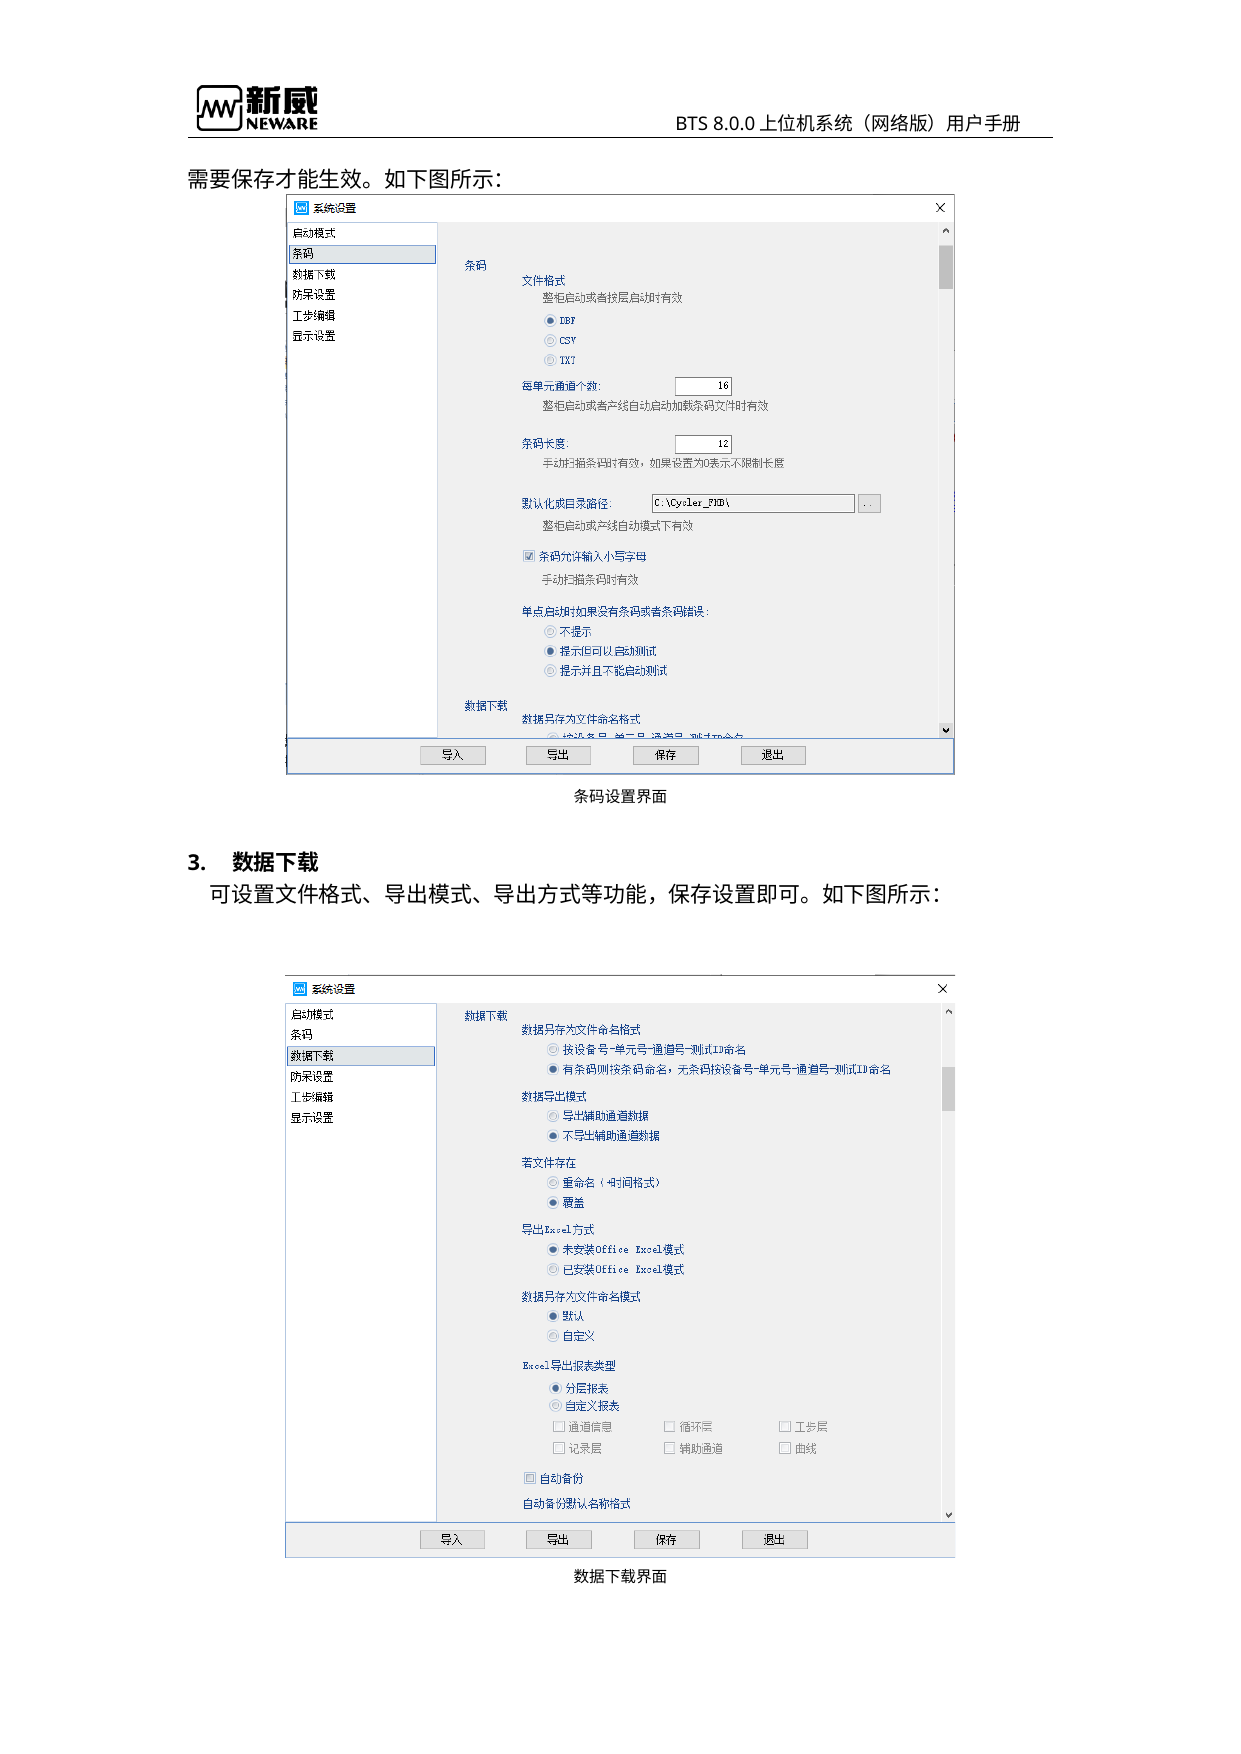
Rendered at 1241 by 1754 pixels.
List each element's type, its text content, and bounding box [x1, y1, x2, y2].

picture [285, 974, 955, 1558]
picture [196, 85, 318, 131]
text 数据下载界面 [187, 1559, 1053, 1592]
picture [285, 194, 955, 775]
text 可设置文件格式、导出模式、导出方式等功能，保存设置即可。如下图所示： [187, 877, 1053, 909]
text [187, 162, 1053, 194]
text 条码设置界面 [187, 779, 1053, 844]
list 数据下载 [187, 844, 1053, 877]
